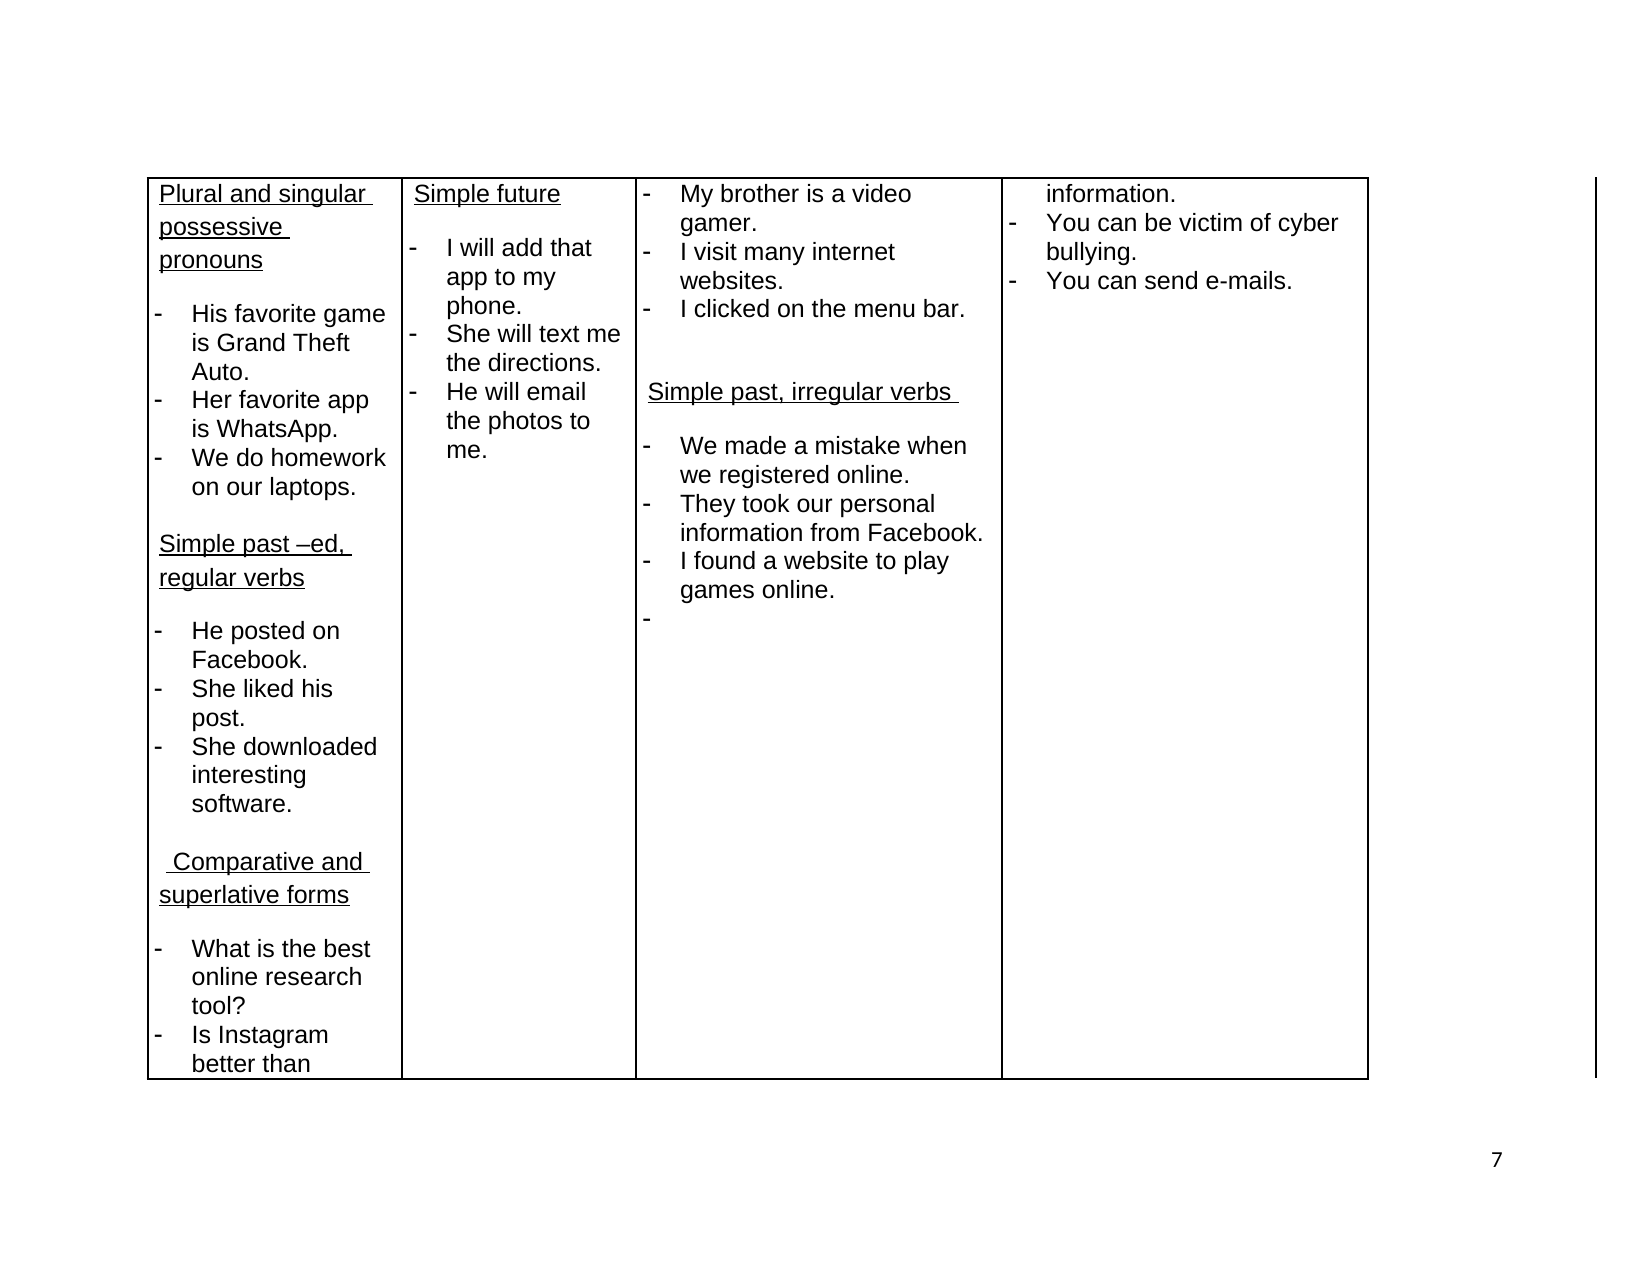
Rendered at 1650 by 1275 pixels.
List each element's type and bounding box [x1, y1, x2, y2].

table_cell [1003, 179, 1367, 1077]
table_cell [637, 179, 1001, 1077]
table_cell [403, 179, 635, 1077]
table_cell [149, 179, 401, 1077]
